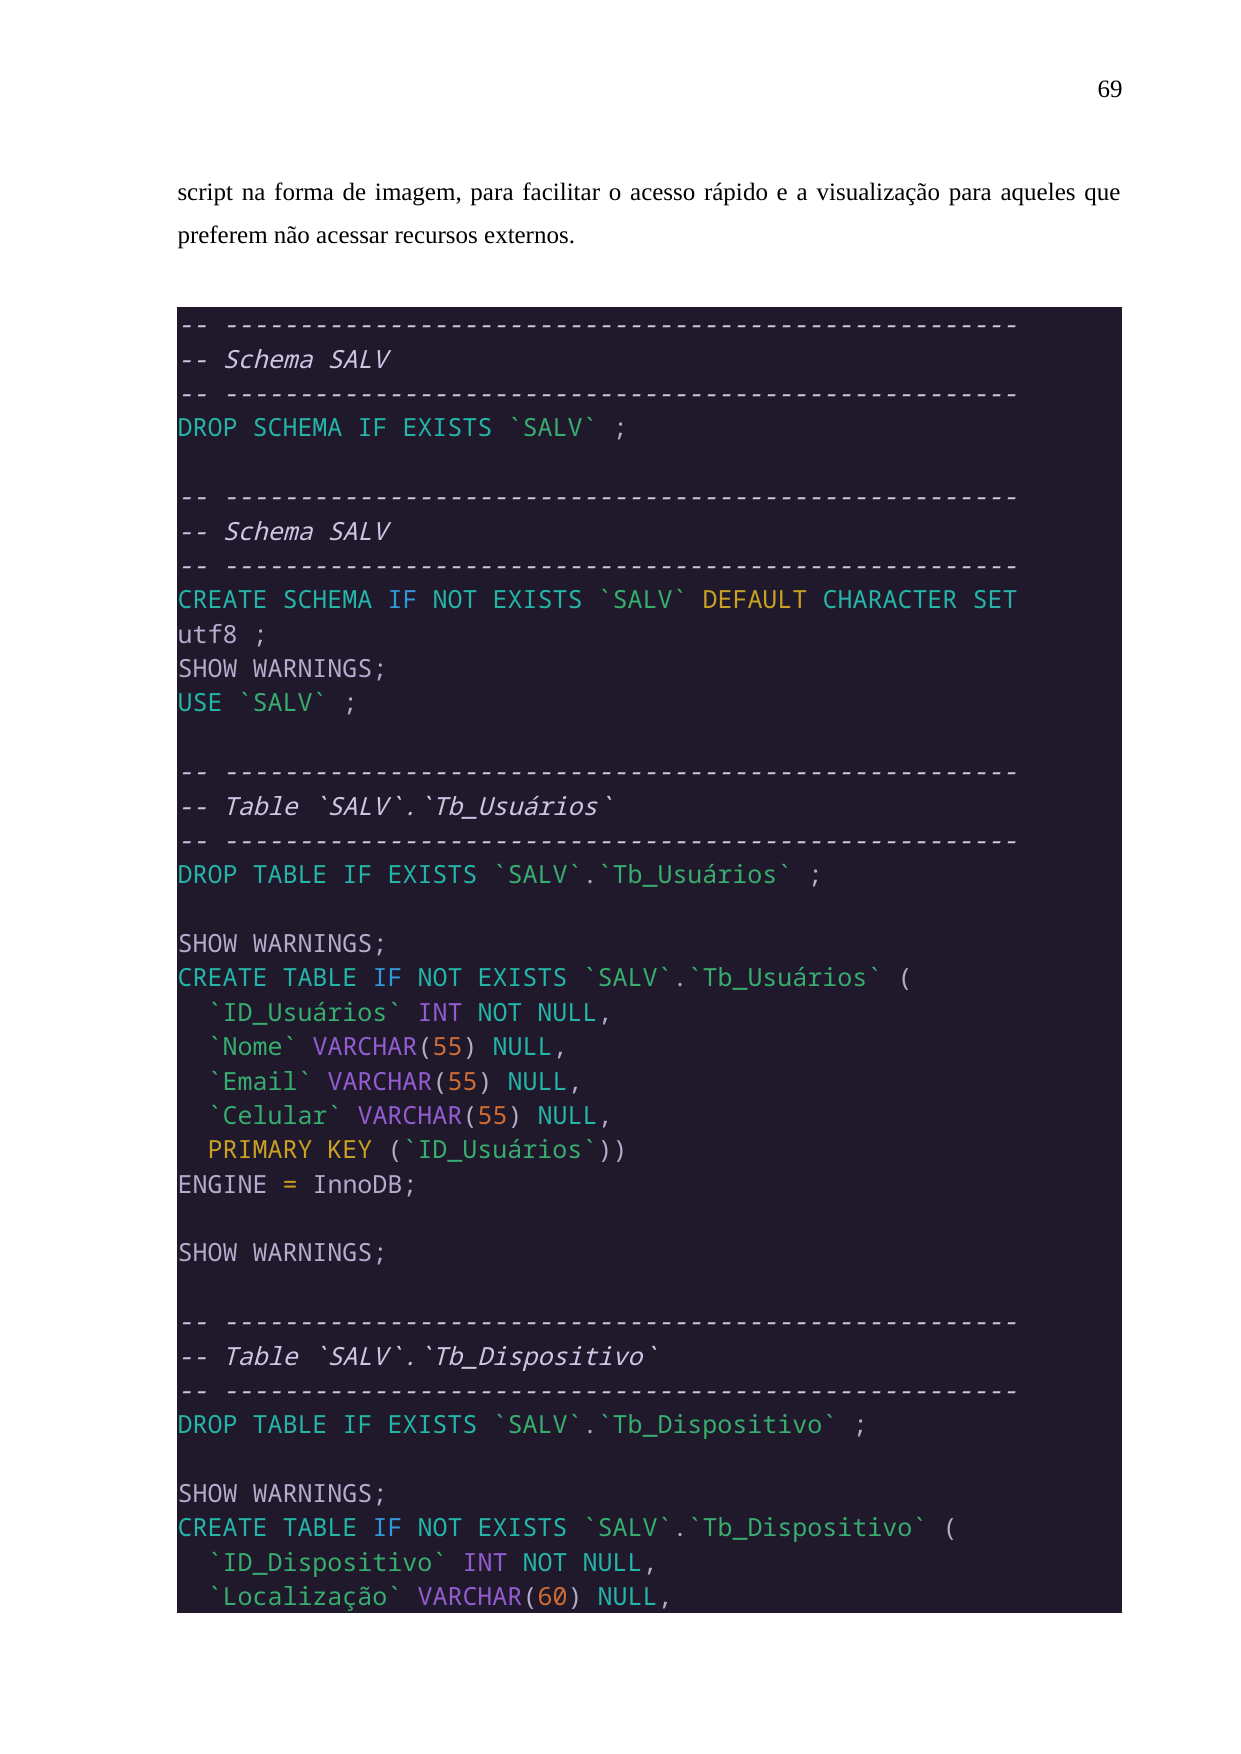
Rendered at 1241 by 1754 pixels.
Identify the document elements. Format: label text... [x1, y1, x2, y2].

text -- Schema SALV [177, 341, 1122, 375]
text `Email` VARCHAR(55) NULL, [177, 1063, 1122, 1097]
text -- ----------------------------------------------------- [177, 307, 1122, 341]
text SHOW WARNINGS; [177, 1235, 1122, 1269]
text `ID_Dispositivo` INT NOT NULL, [177, 1544, 1122, 1578]
text SHOW WARNINGS; [177, 925, 1122, 960]
text -- ----------------------------------------------------- [177, 1372, 1122, 1407]
text -- ----------------------------------------------------- [177, 547, 1122, 582]
text DROP TABLE IF EXISTS `SALV`.`Tb_Dispositivo` ; [177, 1407, 1122, 1441]
text DROP SCHEMA IF EXISTS `SALV` ; [177, 410, 1122, 444]
text `Nome` VARCHAR(55) NULL, [177, 1028, 1122, 1063]
text CREATE TABLE IF NOT EXISTS `SALV`.`Tb_Dispositivo` ( [177, 1510, 1122, 1544]
text SHOW WARNINGS; [177, 650, 1122, 685]
text -- ----------------------------------------------------- [177, 822, 1122, 857]
text -- Schema SALV [177, 513, 1122, 547]
text DROP TABLE IF EXISTS `SALV`.`Tb_Usuários` ; [177, 857, 1122, 891]
text PRIMARY KEY (`ID_Usuários`)) [177, 1132, 1122, 1166]
text -- Table `SALV`.`Tb_Usuários` [177, 788, 1122, 822]
text -- ----------------------------------------------------- [177, 753, 1122, 788]
text CREATE SCHEMA IF NOT EXISTS `SALV` DEFAULT CHARACTER SET utf8 ; [177, 582, 1122, 650]
text `Localização` VARCHAR(60) NULL, [177, 1578, 1122, 1613]
text USE `SALV` ; [177, 685, 1122, 719]
text -- ----------------------------------------------------- [177, 375, 1122, 410]
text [177, 177, 1122, 249]
text CREATE TABLE IF NOT EXISTS `SALV`.`Tb_Usuários` ( [177, 960, 1122, 994]
text `ID_Usuários` INT NOT NULL, [177, 994, 1122, 1028]
text -- ----------------------------------------------------- [177, 1303, 1122, 1338]
text -- Table `SALV`.`Tb_Dispositivo` [177, 1338, 1122, 1372]
text ENGINE = InnoDB; [177, 1166, 1122, 1200]
text `Celular` VARCHAR(55) NULL, [177, 1097, 1122, 1132]
text -- ----------------------------------------------------- [177, 478, 1122, 513]
text SHOW WARNINGS; [177, 1475, 1122, 1510]
